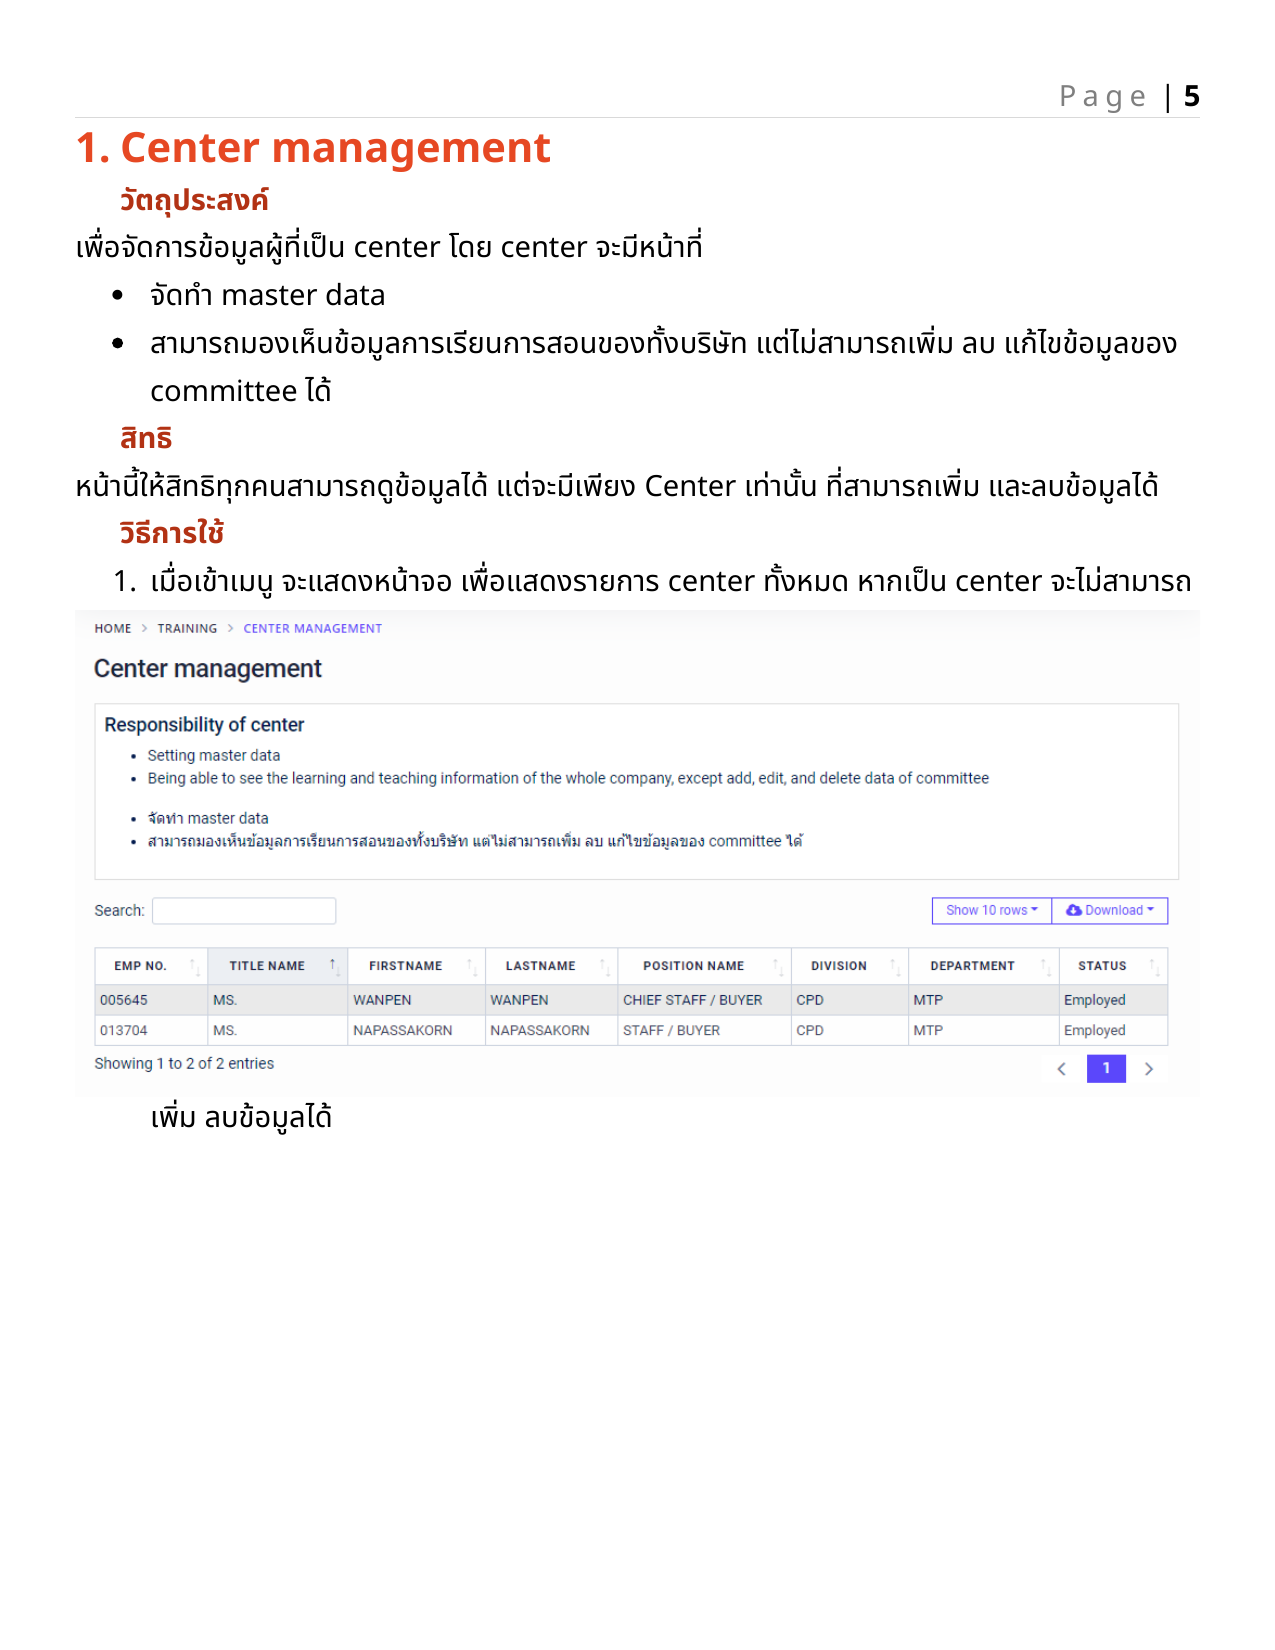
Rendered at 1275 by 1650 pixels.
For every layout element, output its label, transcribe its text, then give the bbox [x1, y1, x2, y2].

subtitle วิธีการใช้ [120, 513, 1200, 557]
picture [75, 610, 1200, 1097]
list เมื่อเข้าเมนู จะแสดงหน้าจอ เพื่อแสดงรายการ center ทั้งหมด หากเป็น center จะไม่สามารถเพิ่ม ลบข้อมูลได้ [112, 561, 1200, 610]
list เมื่อเข้าเมนู จะแสดงหน้าจอ เพื่อแสดงรายการ center ทั้งหมด หากเป็น center จะไม่สามารถเพิ่ม ลบข้อมูลได้ [112, 1097, 1200, 1141]
list จัดทำ master data [112, 274, 1200, 319]
list สามารถมองเห็นข้อมูลการเรียนการสอนของทั้งบริษัท แต่ไม่สามารถเพิ่ม ลบ แก้ไขข้อมูลของ committee ได้ [112, 322, 1200, 414]
text เพื่อจัดการข้อมูลผู้ที่เป็น center โดย center จะมีหน้าที่ [75, 227, 1200, 271]
text หน้านี้ให้สิทธิทุกคนสามารถดูข้อมูลได้ แต่จะมีเพียง Center เท่านั้น ที่สามารถเพิ่ม และลบข้อมูลได้ [75, 465, 1200, 509]
subtitle วัตถุประสงค์ [120, 179, 1200, 223]
subtitle สิทธิ [120, 418, 1200, 462]
subtitle Center management [75, 118, 1200, 174]
